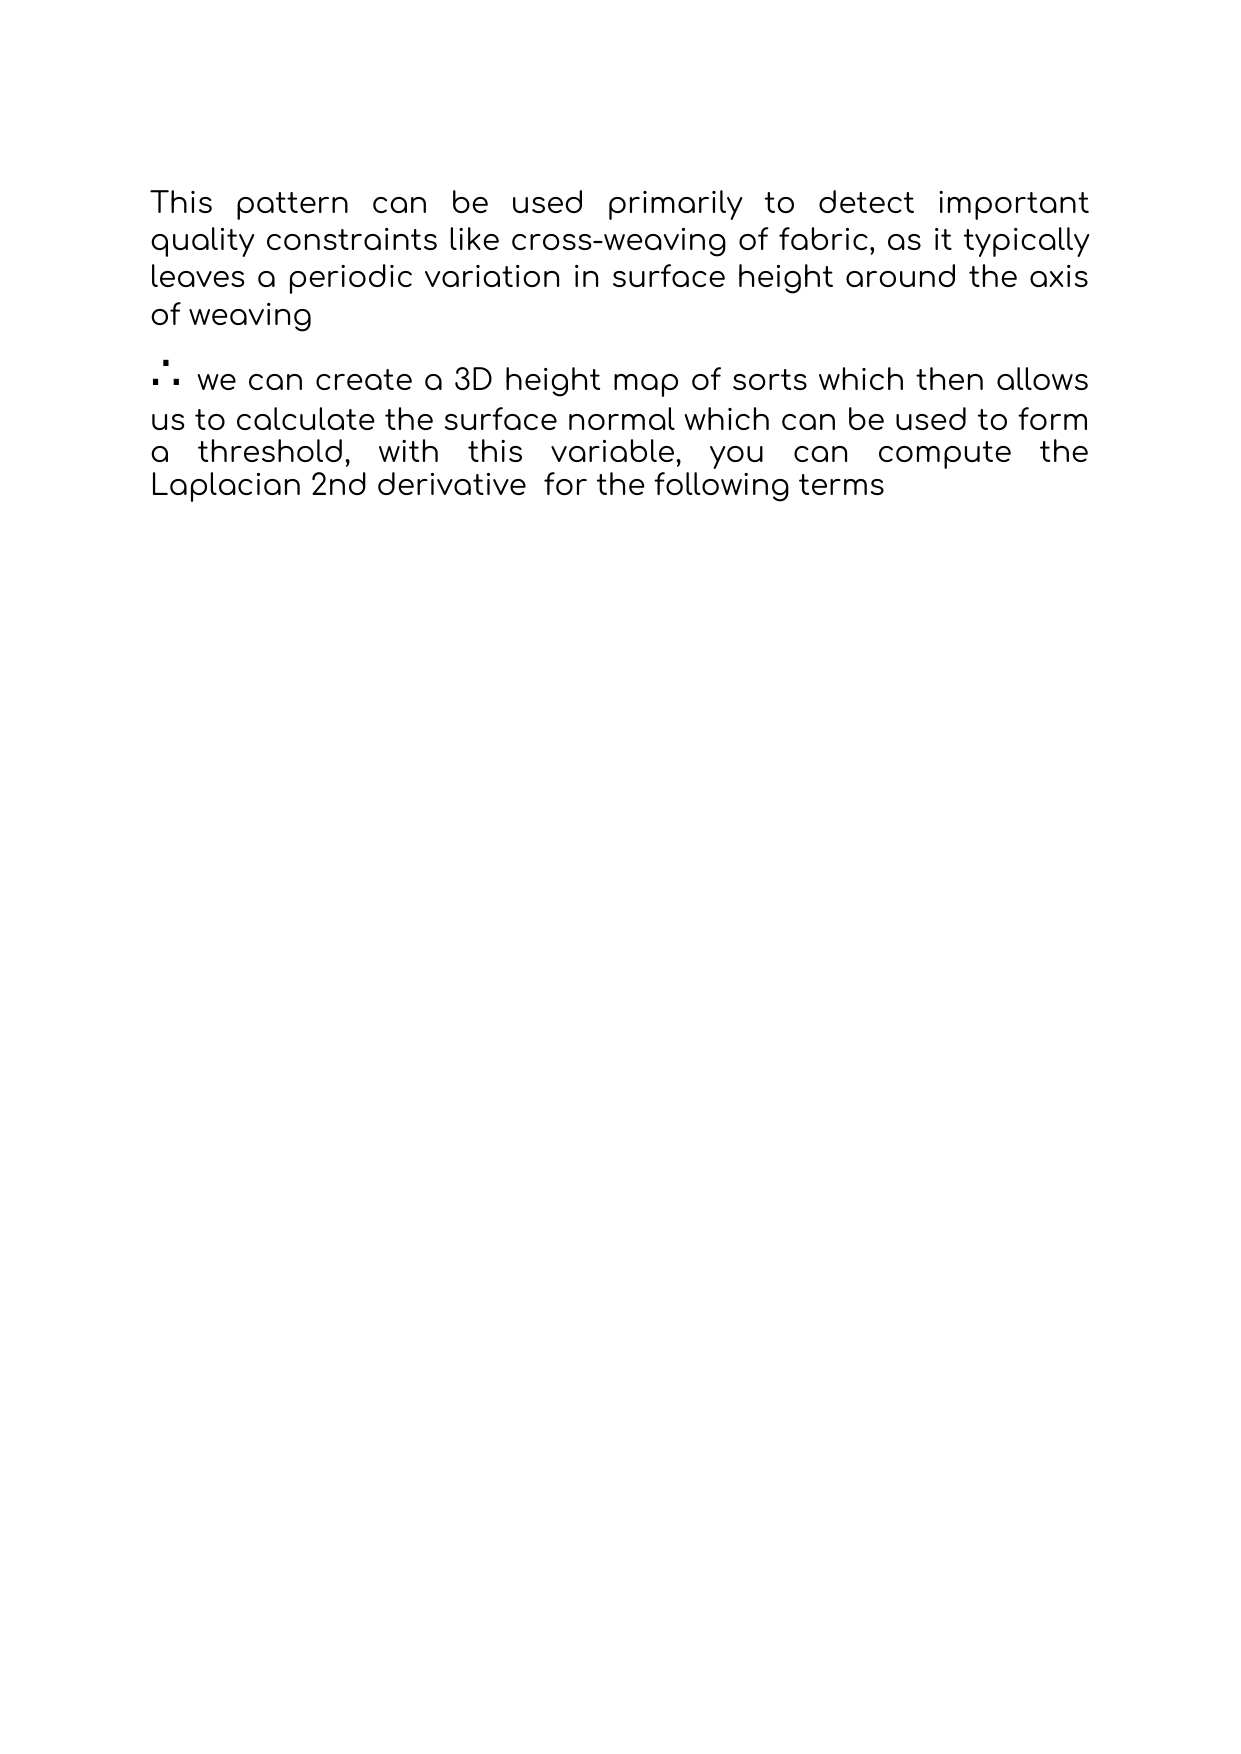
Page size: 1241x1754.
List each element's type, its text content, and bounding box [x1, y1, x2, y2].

text ∴ we can create a 3D height map of sorts which then allows us to calculate the surface normal which can be used to form a threshold, with this variable, you can compute the Laplacian 2nd derivative for the following terms [150, 336, 1090, 502]
text This pattern can be used primarily to detect important quality constraints like cross-weaving of fabric, as it typically leaves a periodic variation in surface height around the axis of weaving [150, 187, 1090, 332]
